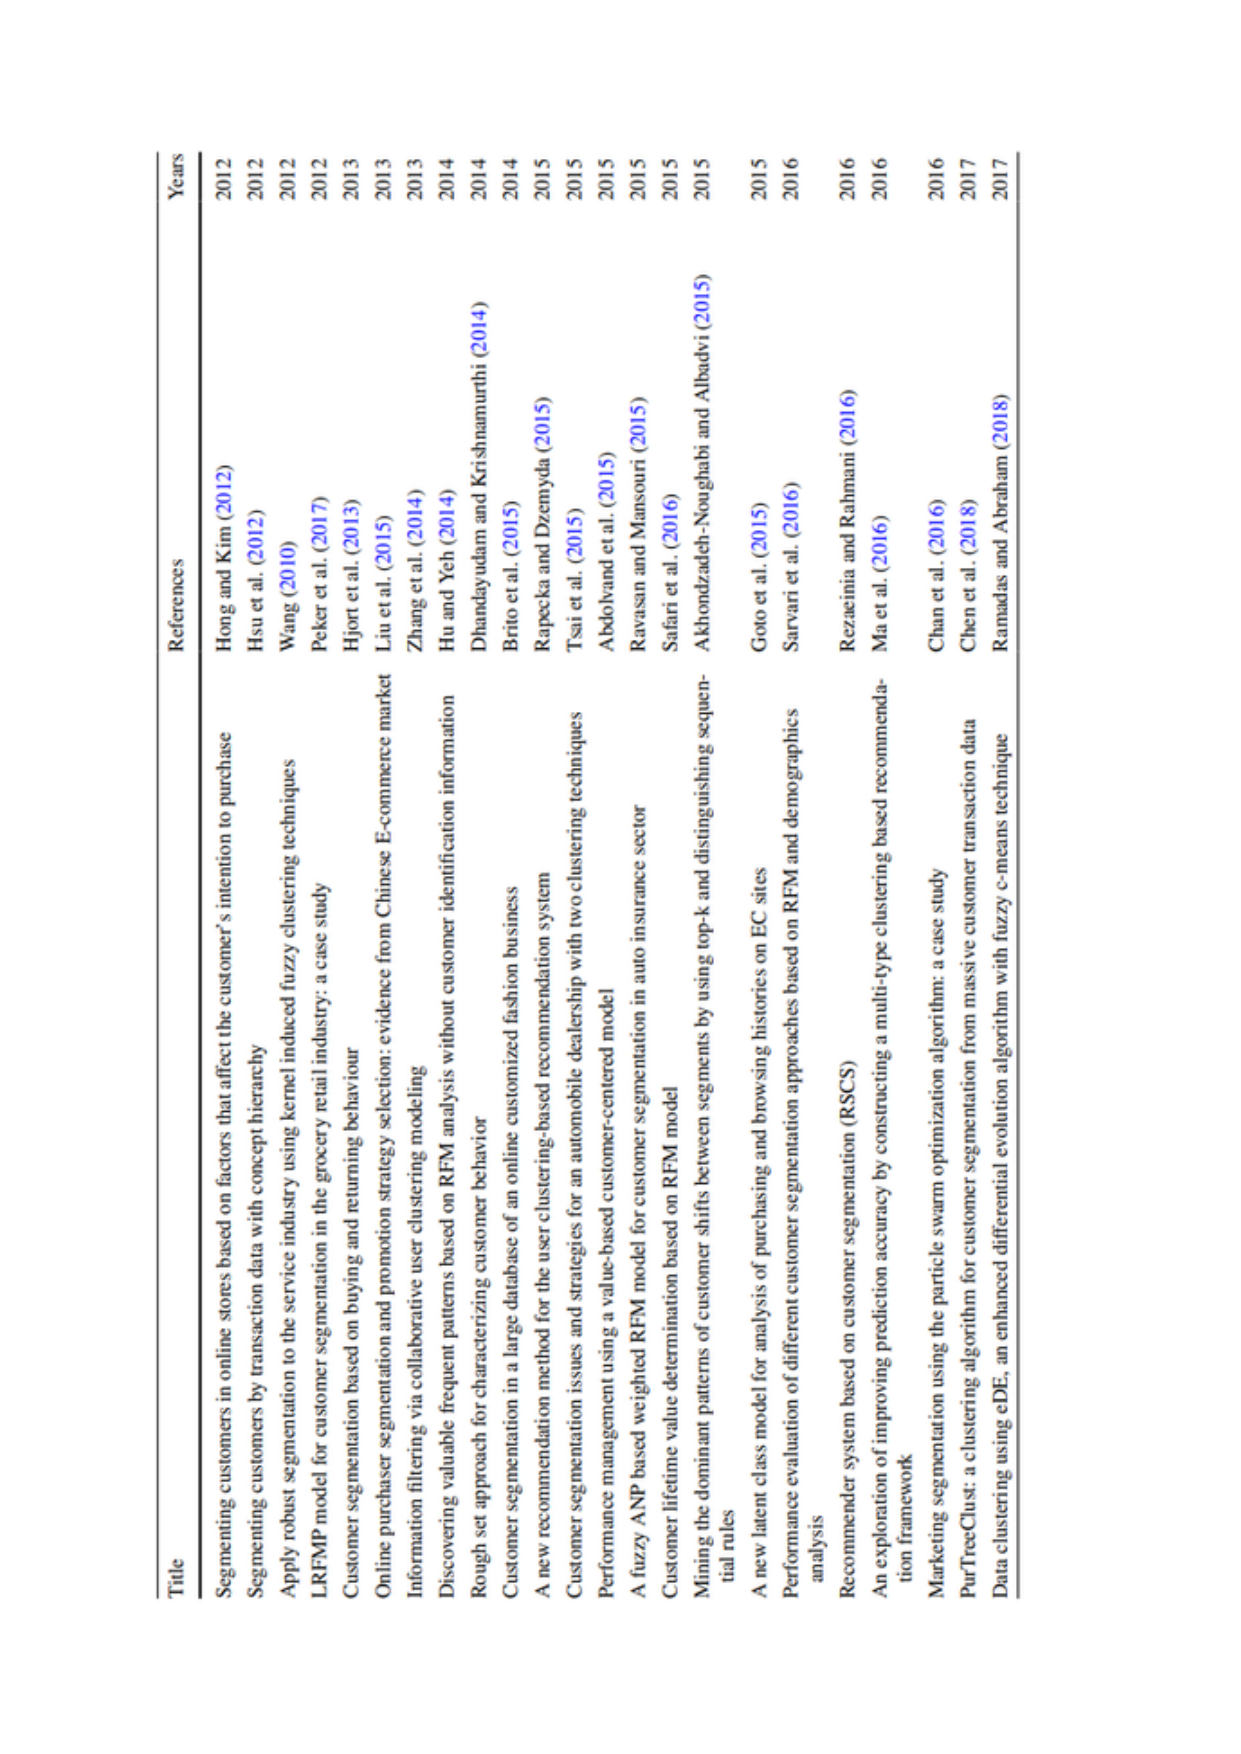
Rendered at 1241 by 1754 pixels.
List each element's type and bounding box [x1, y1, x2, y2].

picture [150, 150, 1051, 1604]
